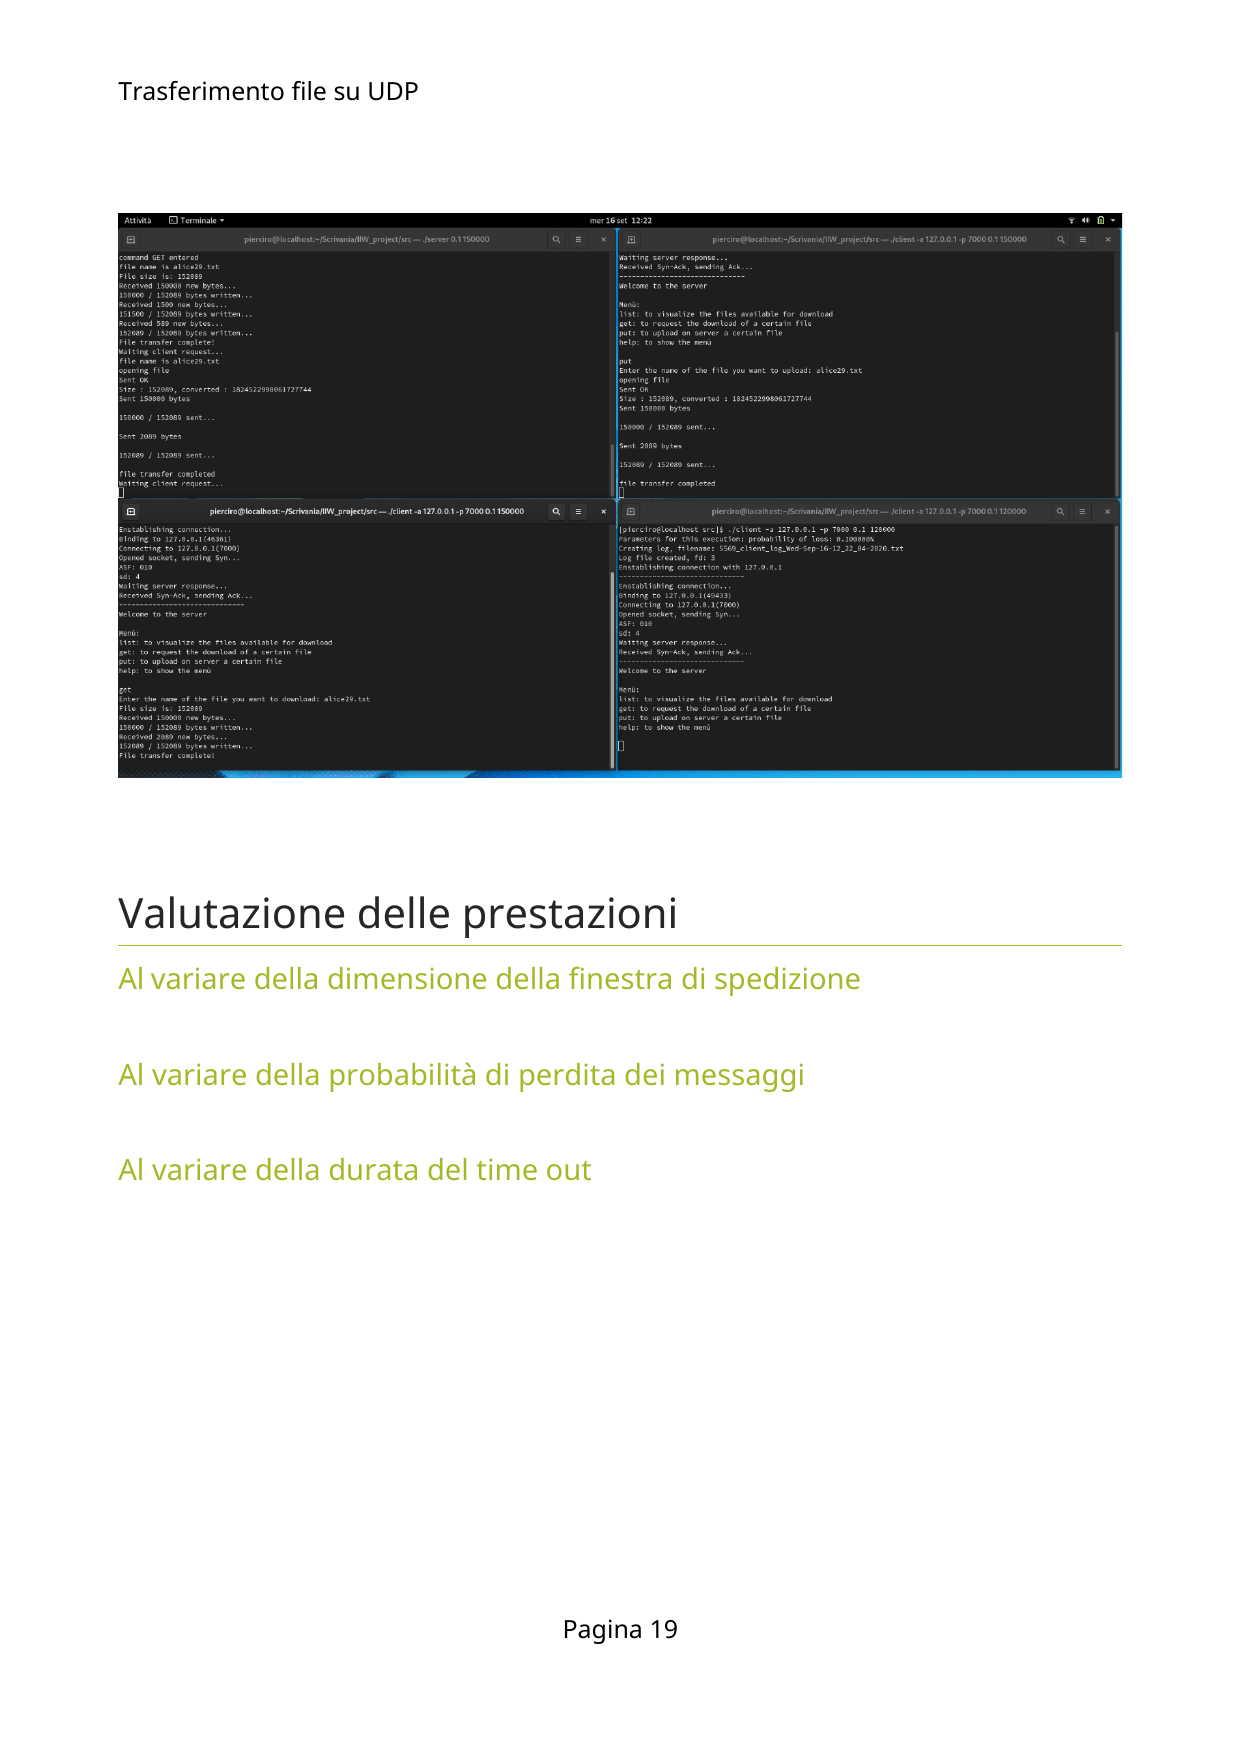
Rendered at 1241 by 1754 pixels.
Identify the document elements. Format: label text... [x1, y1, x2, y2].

subtitle Al variare della dimensione della finestra di spedizione [118, 958, 1122, 998]
picture [118, 213, 1123, 778]
subtitle Al variare della probabilità di perdita dei messaggi [118, 1054, 1122, 1093]
subtitle Valutazione delle prestazioni [118, 884, 1122, 945]
subtitle Al variare della durata del time out [118, 1149, 1122, 1189]
